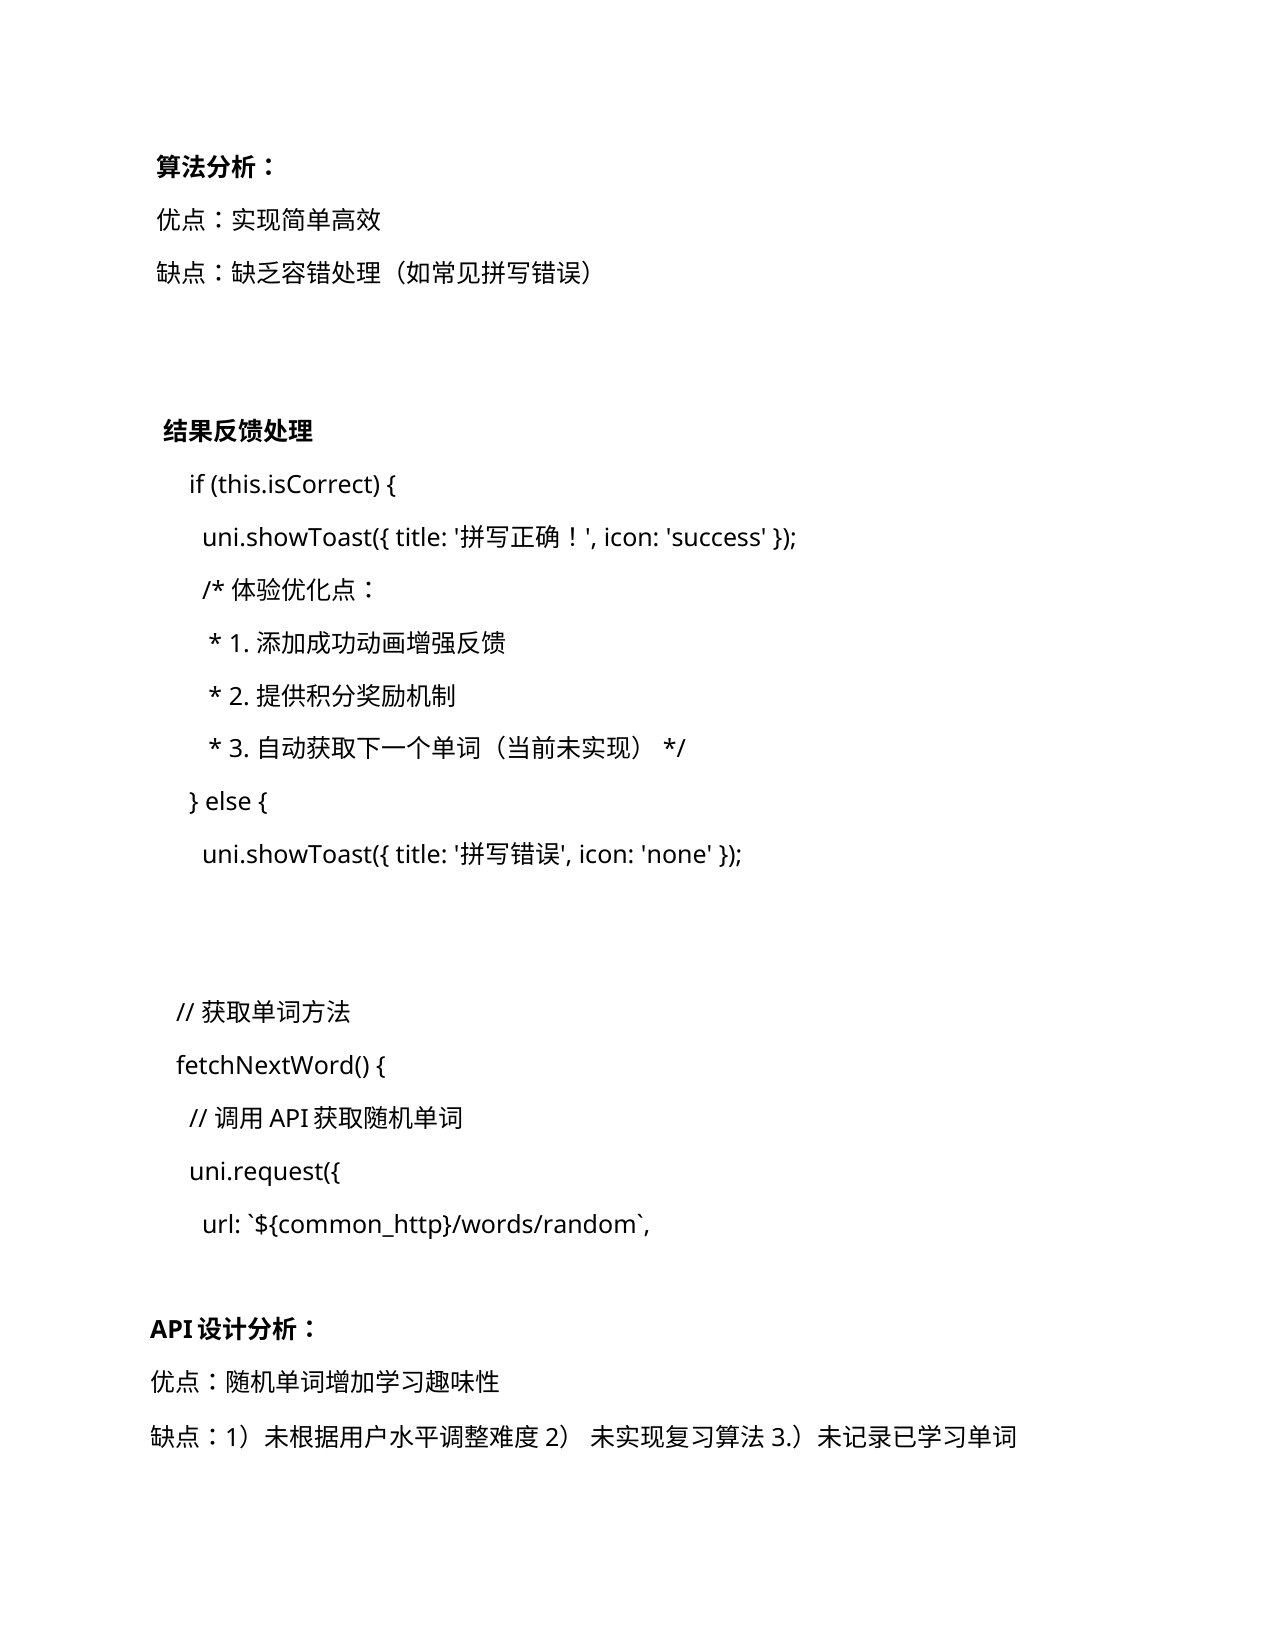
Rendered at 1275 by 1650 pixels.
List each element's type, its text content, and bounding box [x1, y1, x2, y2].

text // 获取单词方法 [150, 995, 1125, 1029]
text 结果反馈处理 [150, 414, 1125, 448]
text * 1. 添加成功动画增强反馈 [150, 625, 1125, 659]
text 优点：实现简单高效 [150, 203, 1125, 237]
text if (this.isCorrect) { [150, 467, 1125, 501]
text uni.request({ [150, 1153, 1125, 1187]
text uni.showToast({ title: '拼写正确！', icon: 'success' }); [150, 520, 1125, 554]
text fetchNextWord() { [150, 1048, 1125, 1082]
text // 调用API获取随机单词 [150, 1101, 1125, 1135]
text 算法分析： [150, 150, 1125, 184]
text 缺点：1）未根据用户水平调整难度 2） 未实现复习算法 3.）未记录已学习单词 [150, 1417, 1125, 1454]
text * 2. 提供积分奖励机制 [150, 678, 1125, 712]
text url: `${common_http}/words/random`, [150, 1206, 1125, 1240]
text * 3. 自动获取下一个单词（当前未实现） */ [150, 731, 1125, 765]
text uni.showToast({ title: '拼写错误', icon: 'none' }); [150, 837, 1125, 871]
text } else { [150, 784, 1125, 818]
text API设计分析： [150, 1312, 1125, 1346]
text 缺点：缺乏容错处理（如常见拼写错误） [150, 256, 1125, 290]
text /* 体验优化点： [150, 572, 1125, 607]
text 优点：随机单词增加学习趣味性 [150, 1365, 1125, 1399]
